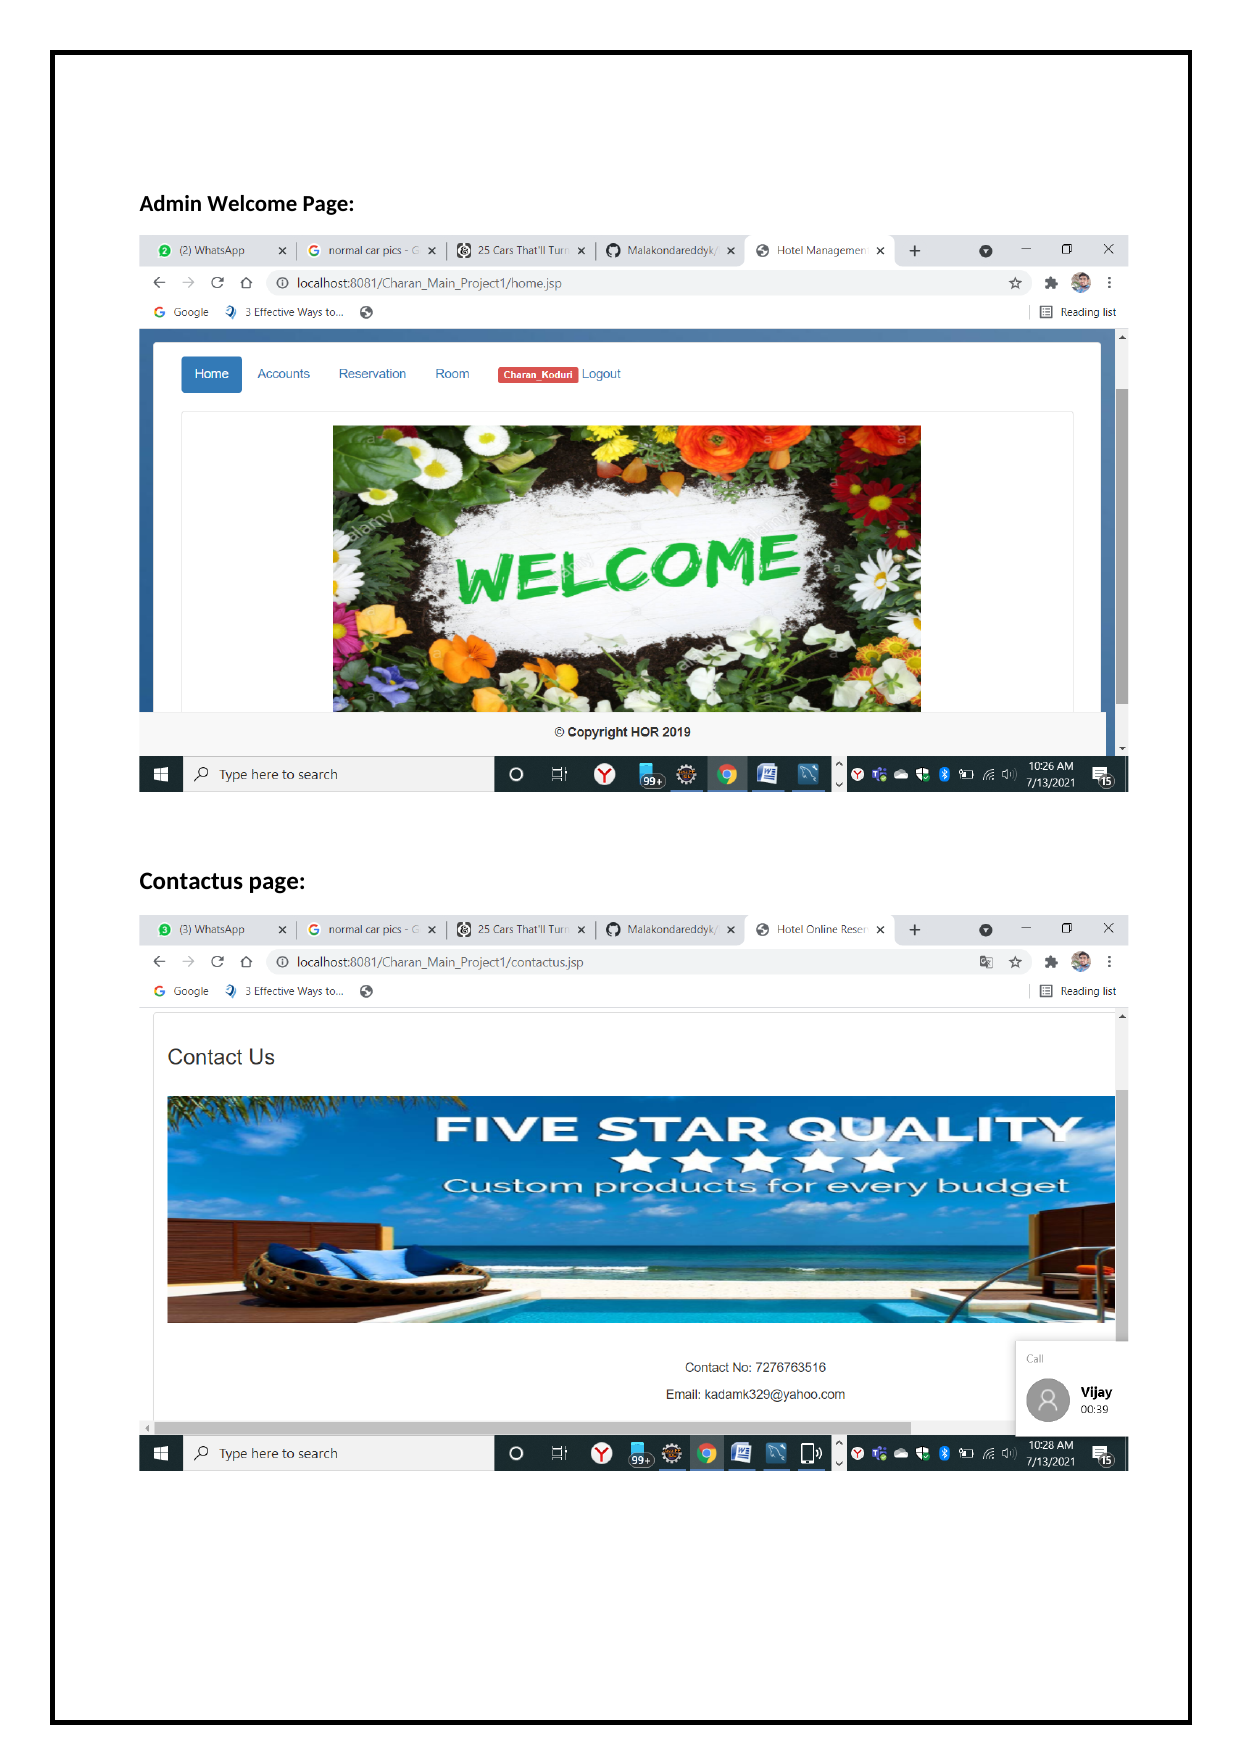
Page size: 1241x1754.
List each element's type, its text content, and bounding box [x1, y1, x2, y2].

picture [139, 915, 1129, 1471]
text Admin Welcome Page: [139, 189, 1128, 217]
picture [139, 235, 1129, 792]
text Contactus page: [139, 865, 1128, 896]
